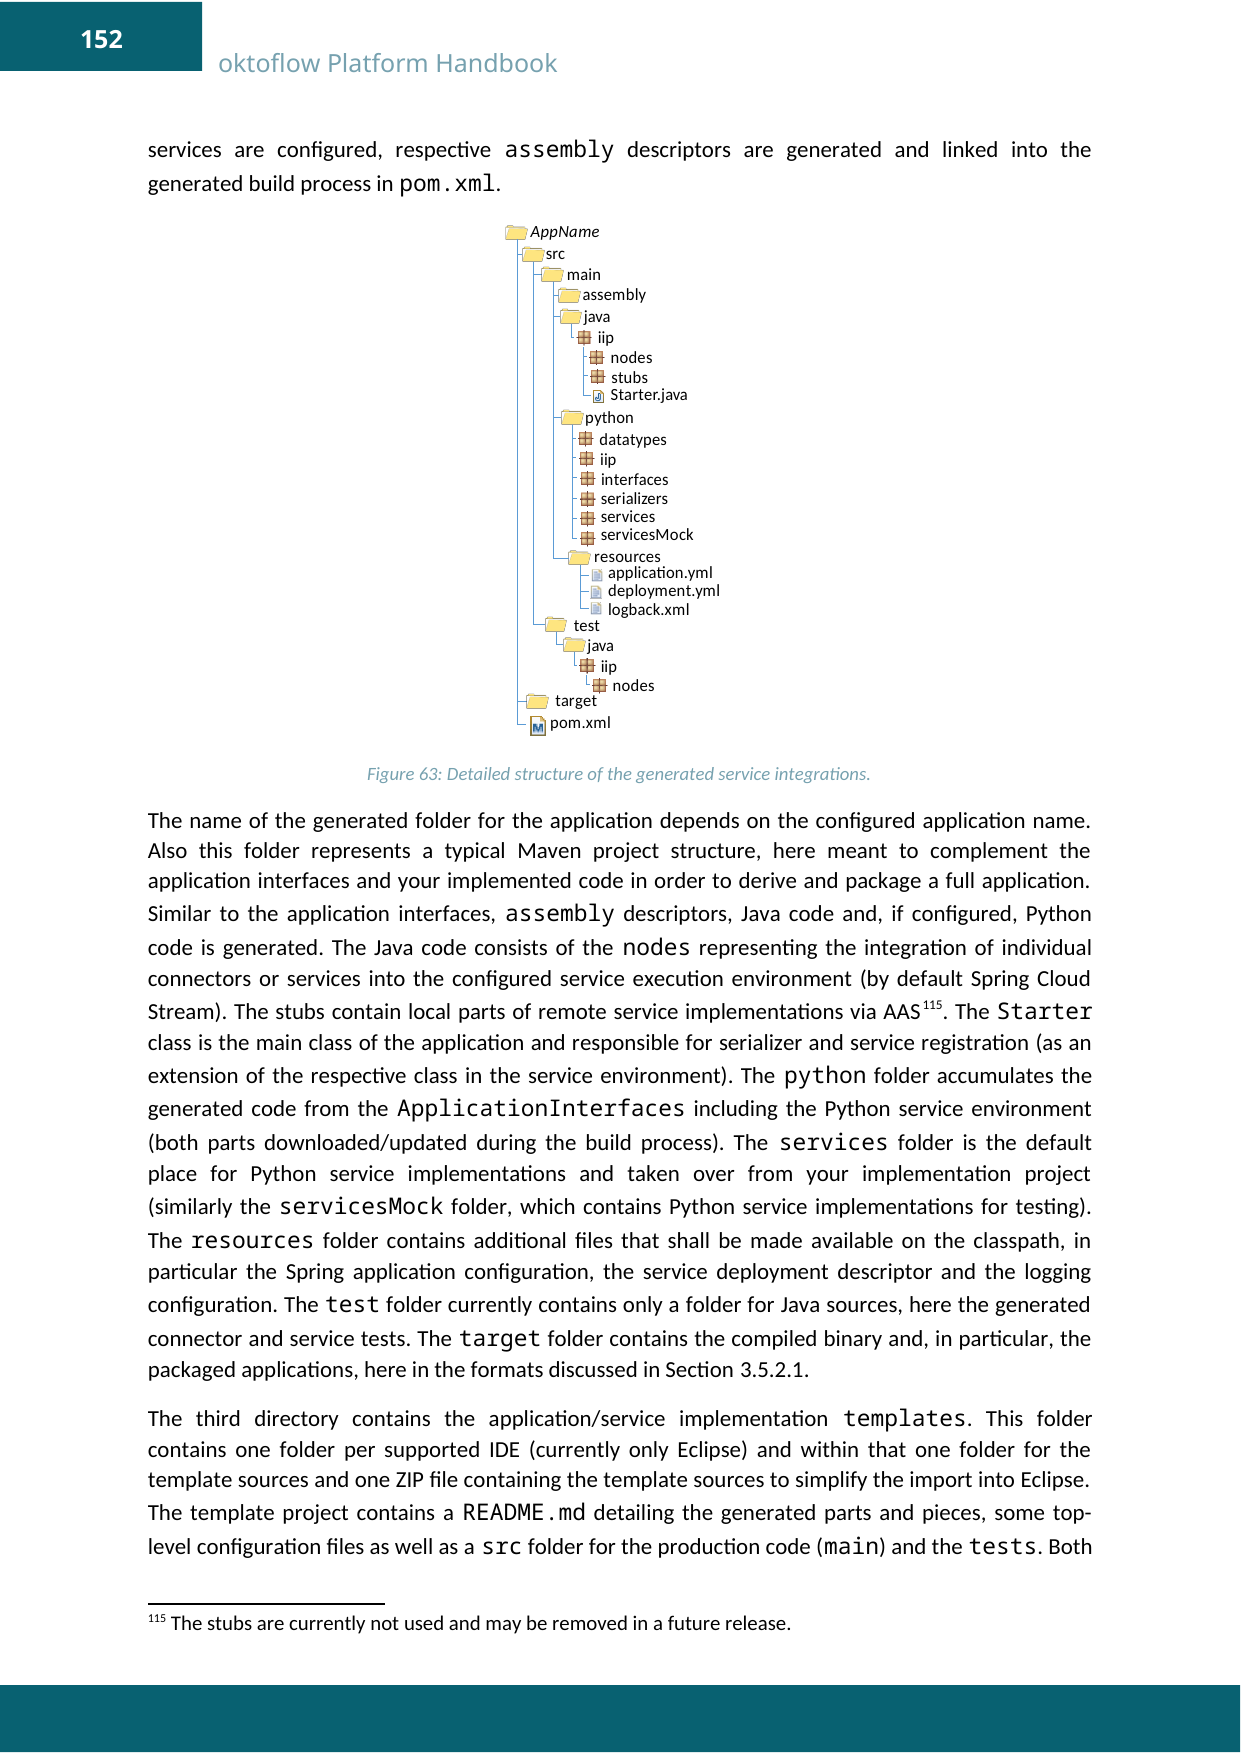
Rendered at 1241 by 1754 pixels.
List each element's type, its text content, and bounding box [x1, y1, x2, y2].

text Figure 63: Detailed structure of the generated service integrations. [148, 762, 1093, 785]
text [148, 1402, 1093, 1561]
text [148, 133, 1093, 198]
text The name of the generated folder for the application depends on the configured application name. Also this folder represents a typical Maven project structure, here meant to complement the application interfaces and your implemented code in order to derive and package a full application. Similar to the application interfaces, assembly descriptors, Java code and, if configured, Python code is generated. The Java code consists of the nodes representing the integration of individual connectors or services into the configured service execution environment (by default Spring Cloud Stream). The stubs contain local parts of remote service implementations via AAS. The Starter class is the main class of the application and responsible for serializer and service registration (as an extension of the respective class in the service environment). The python folder accumulates the generated code from the ApplicationInterfaces including the Python service environment (both parts downloaded/updated during the build process). The services folder is the default place for Python service implementations and taken over from your implementation project (similarly the servicesMock folder, which contains Python service implementations for testing). The resources folder contains additional files that shall be made available on the classpath, in particular the Spring application configuration, the service deployment descriptor and the logging configuration. The test folder currently contains only a folder for Java sources, here the generated connector and service tests. The target folder contains the compiled binary and, in particular, the packaged applications, here in the formats discussed in Section 3.5.2.1. [148, 806, 1093, 1383]
